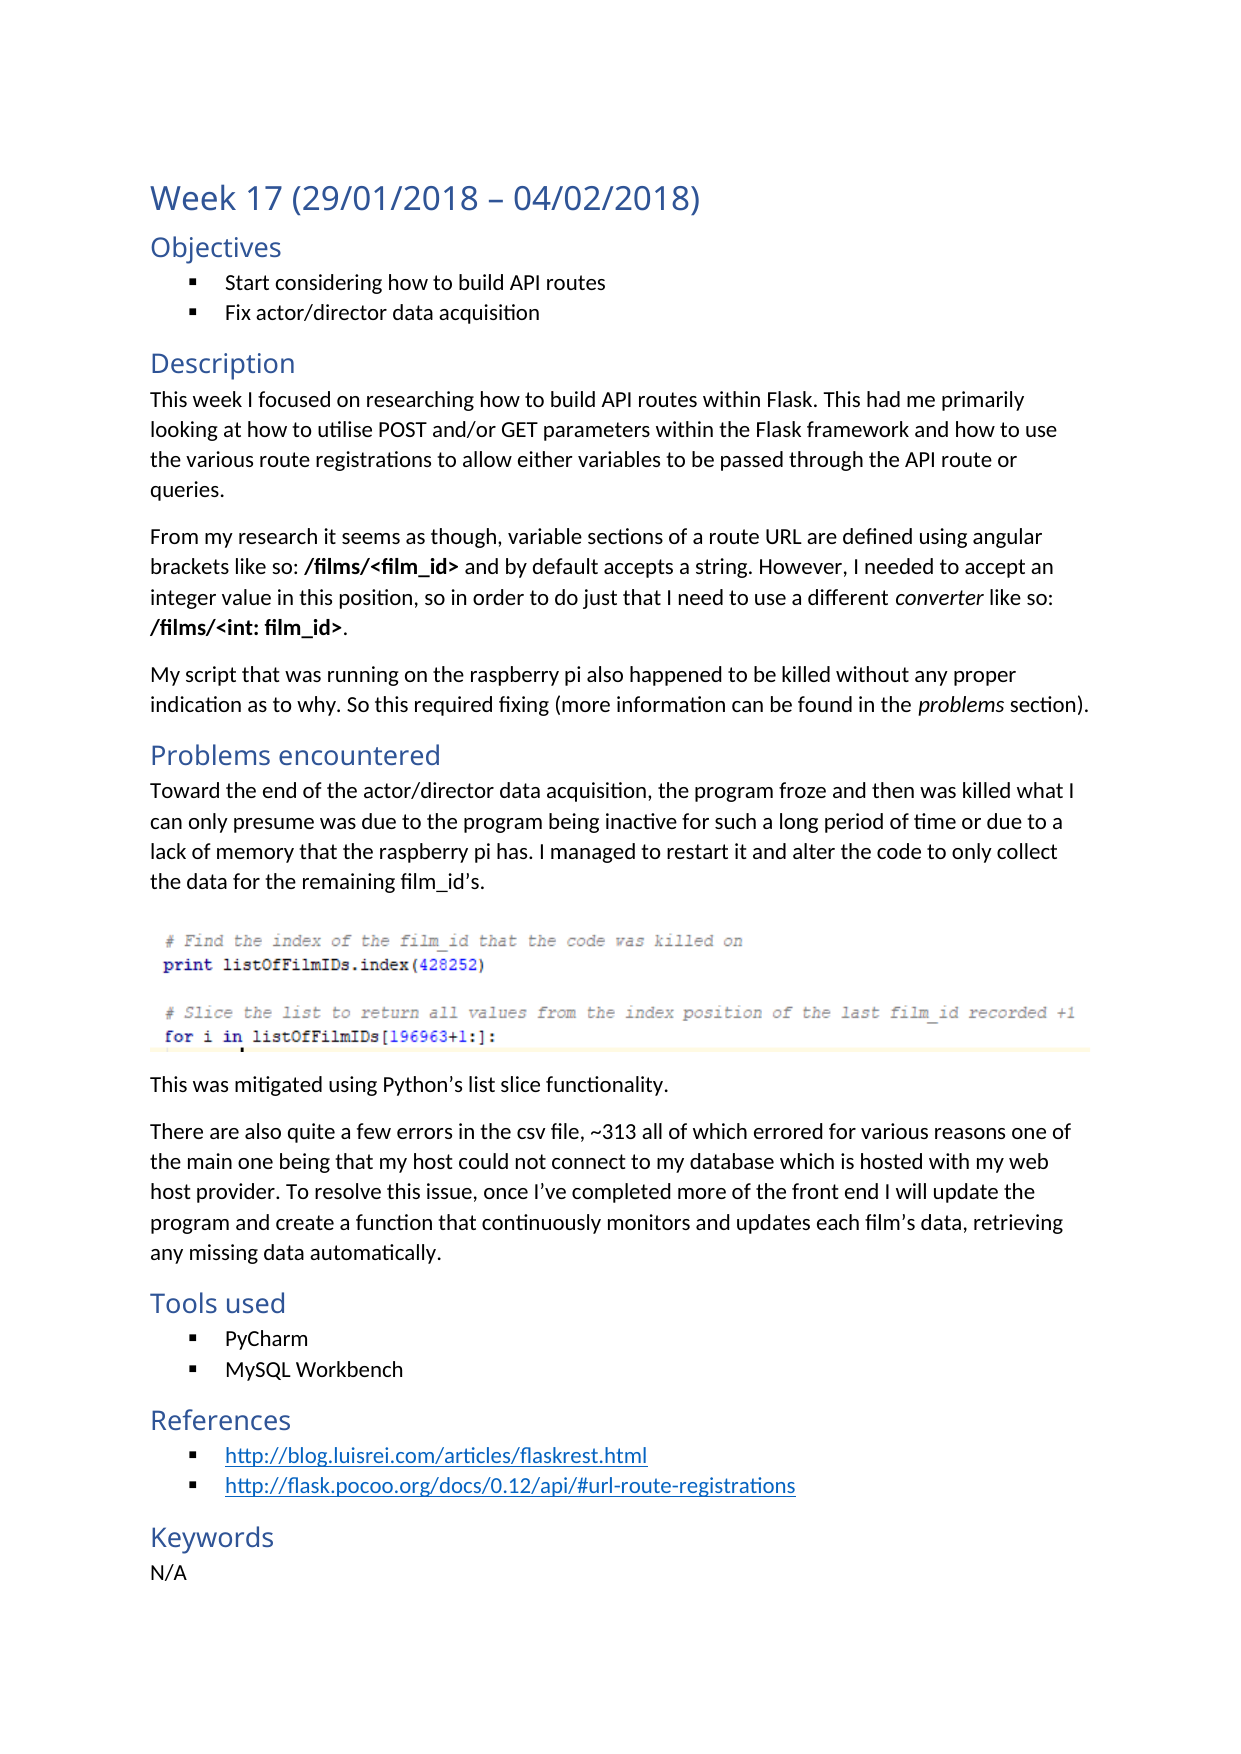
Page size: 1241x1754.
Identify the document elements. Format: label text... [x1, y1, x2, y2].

text This was mitigated using Python’s list slice functionality. [150, 1070, 1090, 1098]
text N/A [150, 1558, 1090, 1586]
subtitle Objectives [150, 228, 1090, 265]
subtitle Week 17 (29/01/2018 – 04/02/2018) [150, 175, 1090, 220]
list http://blog.luisrei.com/articles/flaskrest.html [187, 1441, 1090, 1469]
subtitle Problems encountered [150, 737, 1090, 774]
subtitle Description [150, 345, 1090, 382]
text From my research it seems as though, variable sections of a route URL are defined using angular brackets like so: /films/<film_id> and by default accepts a string. However, I needed to accept an integer value in this position, so in order to do just that I need to use a different converter like so: /films/<int: film_id>. [150, 522, 1090, 641]
text My script that was running on the raspberry pi also happened to be killed without any proper indication as to why. So this required fixing (more information can be found in the problems section). [150, 660, 1090, 718]
text Toward the end of the actor/director data acquisition, the program froze and then was killed what I can only presume was due to the program being inactive for such a long period of time or due to a lack of memory that the raspberry pi has. I managed to restart it and alter the code to only collect the data for the remaining film_id’s. [150, 777, 1090, 895]
text This week I focused on researching how to build API routes within Flask. This had me primarily looking at how to utilise POST and/or GET parameters within the Flask framework and how to use the various route registrations to allow either variables to be passed through the API route or queries. [150, 385, 1090, 503]
picture [150, 914, 1091, 1052]
text There are also quite a few errors in the csv file, ~313 all of which errored for various reasons one of the main one being that my host could not connect to my database which is hosted with my web host provider. To resolve this issue, once I’ve completed more of the front end I will update the program and create a function that continuously monitors and updates each film’s data, retrieving any missing data automatically. [150, 1117, 1090, 1266]
list MySQL Workbench [187, 1355, 1090, 1383]
list Fix actor/director data acquisition [187, 298, 1090, 326]
subtitle Keywords [150, 1518, 1090, 1555]
list Start considering how to build API routes [187, 268, 1090, 296]
list http://flask.pocoo.org/docs/0.12/api/#url-route-registrations [187, 1472, 1090, 1499]
subtitle Tools used [150, 1285, 1090, 1322]
list PyCharm [187, 1324, 1090, 1352]
subtitle References [150, 1402, 1090, 1438]
